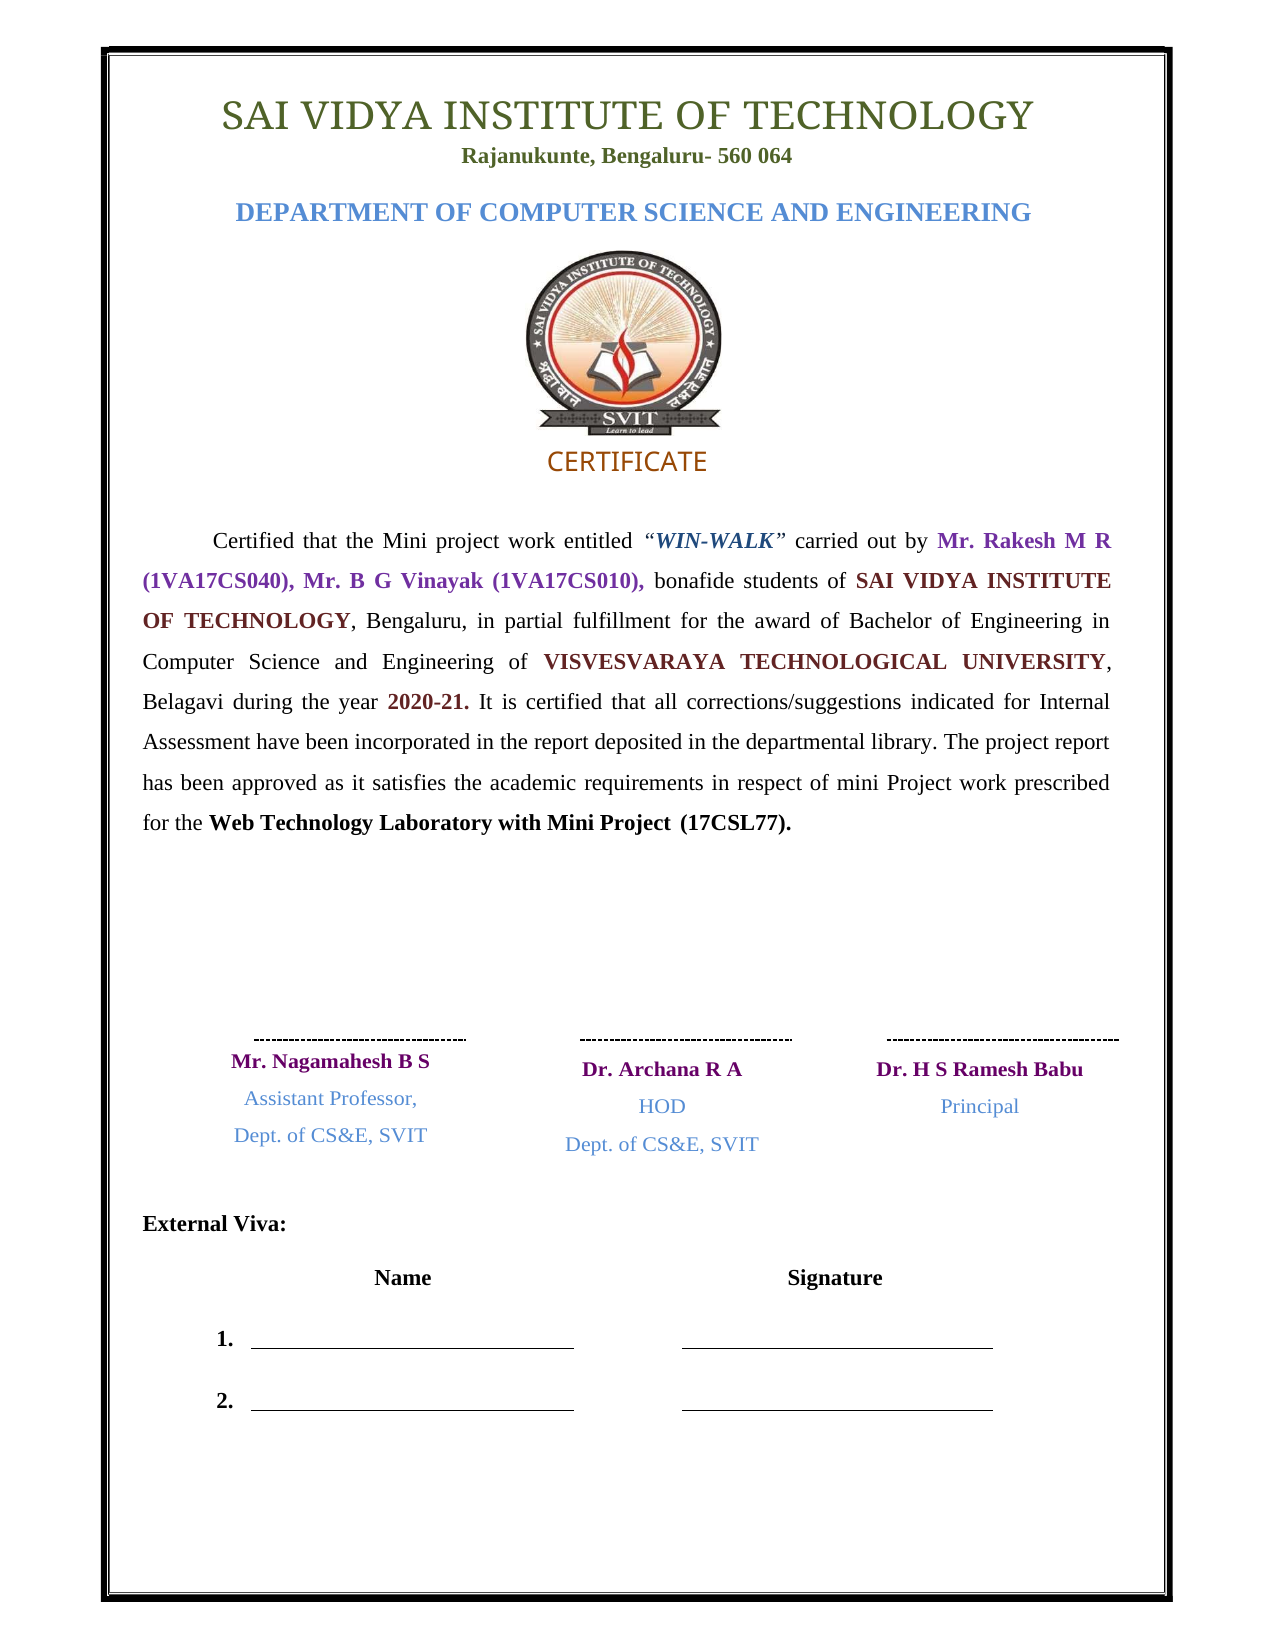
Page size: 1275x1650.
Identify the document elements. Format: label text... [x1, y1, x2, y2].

text CERTIFICATE [175, 253, 1079, 479]
text Dept. of CS&E, SVIT [563, 1132, 761, 1156]
picture [525, 250, 722, 436]
subtitle DEPARTMENT OF COMPUTER SCIENCE AND ENGINEERING [235, 196, 1210, 227]
text Dr. H S Ramesh Babu [874, 1057, 1086, 1081]
text Rajanukunte, Bengaluru- 560 064 [174, 142, 1079, 168]
title SAI VIDYA INSTITUTE OF TECHNOLOGY [175, 88, 1079, 141]
text Name Signature [374, 1264, 1210, 1290]
text HOD [563, 1094, 761, 1118]
text Dr. Archana R A [563, 1057, 761, 1081]
text External Viva: [142, 1210, 1210, 1236]
text 2. [216, 1387, 1210, 1413]
picture [109, 46, 1164, 56]
text Certified that the Mini project work entitled “WIN-WALK” carried out by Mr. Rakesh M R (1VA17CS040), Mr. B G Vinayak (1VA17CS010), bonafide students of SAI VIDYA INSTITUTE OF TECHNOLOGY, Bengaluru, in partial fulfillment for the award of Bachelor of Engineering in Computer Science and Engineering of VISVESVARAYA TECHNOLOGICAL UNIVERSITY, Belagavi during the year 2020-21. It is certified that all corrections/suggestions indicated for Internal Assessment have been incorporated in the report deposited in the departmental library. The project report has been approved as it satisfies the academic requirements in respect of mini Project work prescribed for the Web Technology Laboratory with Mini Project (17CSL77). [142, 527, 1112, 835]
text Principal [874, 1094, 1086, 1118]
text Mr. Nagamahesh B S Assistant Professor, Dept. of CS&E, SVIT [229, 1049, 431, 1147]
picture [109, 1592, 1165, 1602]
text 1. [216, 1325, 1210, 1351]
